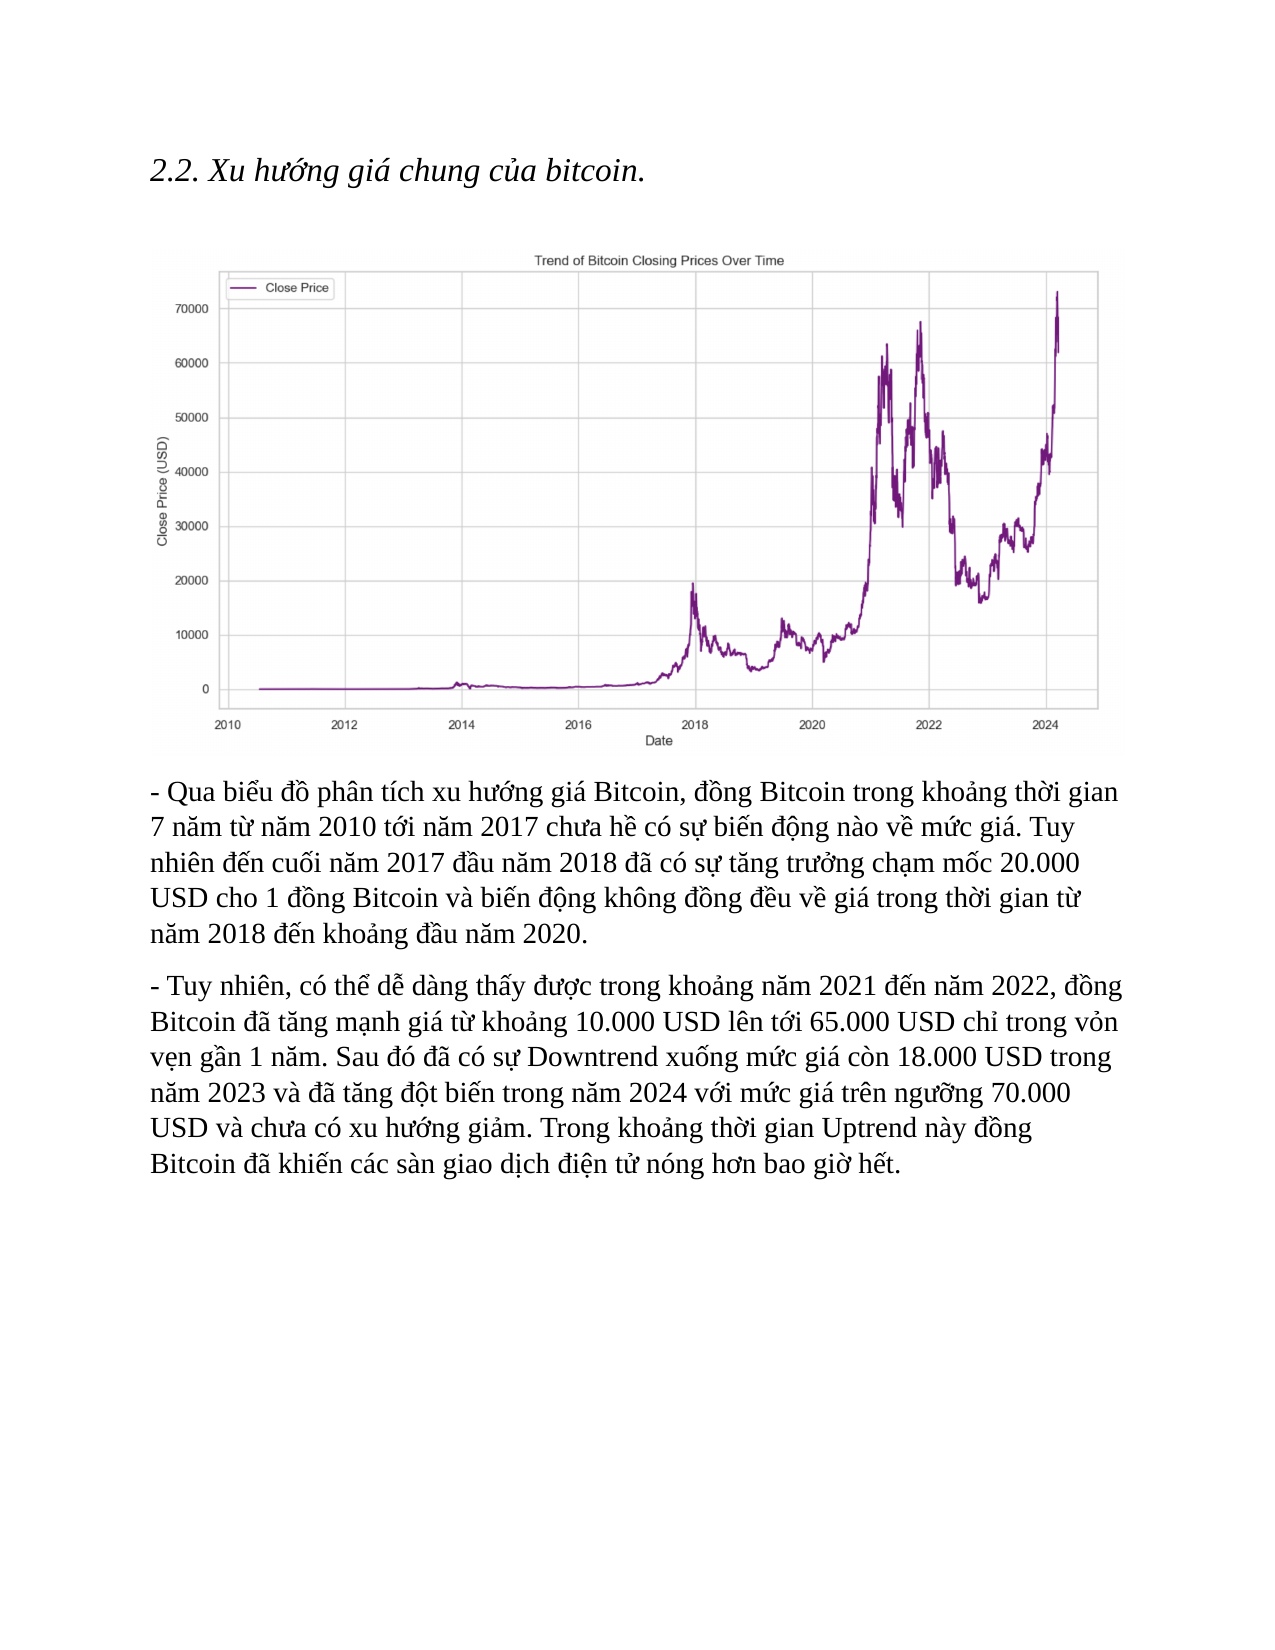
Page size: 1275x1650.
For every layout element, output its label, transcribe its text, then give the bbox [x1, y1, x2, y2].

text - Qua biểu đồ phân tích xu hướng giá Bitcoin, đồng Bitcoin trong khoảng thời gian 7 năm từ năm 2010 tới năm 2017 chưa hề có sự biến động nào về mức giá. Tuy nhiên đến cuối năm 2017 đầu năm 2018 đã có sự tăng trưởng chạm mốc 20.000 USD cho 1 đồng Bitcoin và biến động không đồng đều về giá trong thời gian từ năm 2018 đến khoảng đầu năm 2020. [150, 774, 1125, 949]
subtitle 2.2. Xu hướng giá chung của bitcoin. [150, 150, 1125, 188]
picture [150, 248, 1125, 756]
text - Tuy nhiên, có thể dễ dàng thấy được trong khoảng năm 2021 đến năm 2022, đồng Bitcoin đã tăng mạnh giá từ khoảng 10.000 USD lên tới 65.000 USD chỉ trong vỏn vẹn gần 1 năm. Sau đó đã có sự Downtrend xuống mức giá còn 18.000 USD trong năm 2023 và đã tăng đột biến trong năm 2024 với mức giá trên ngưỡng 70.000 USD và chưa có xu hướng giảm. Trong khoảng thời gian Uptrend này đồng Bitcoin đã khiến các sàn giao dịch điện tử nóng hơn bao giờ hết. [150, 968, 1125, 1179]
